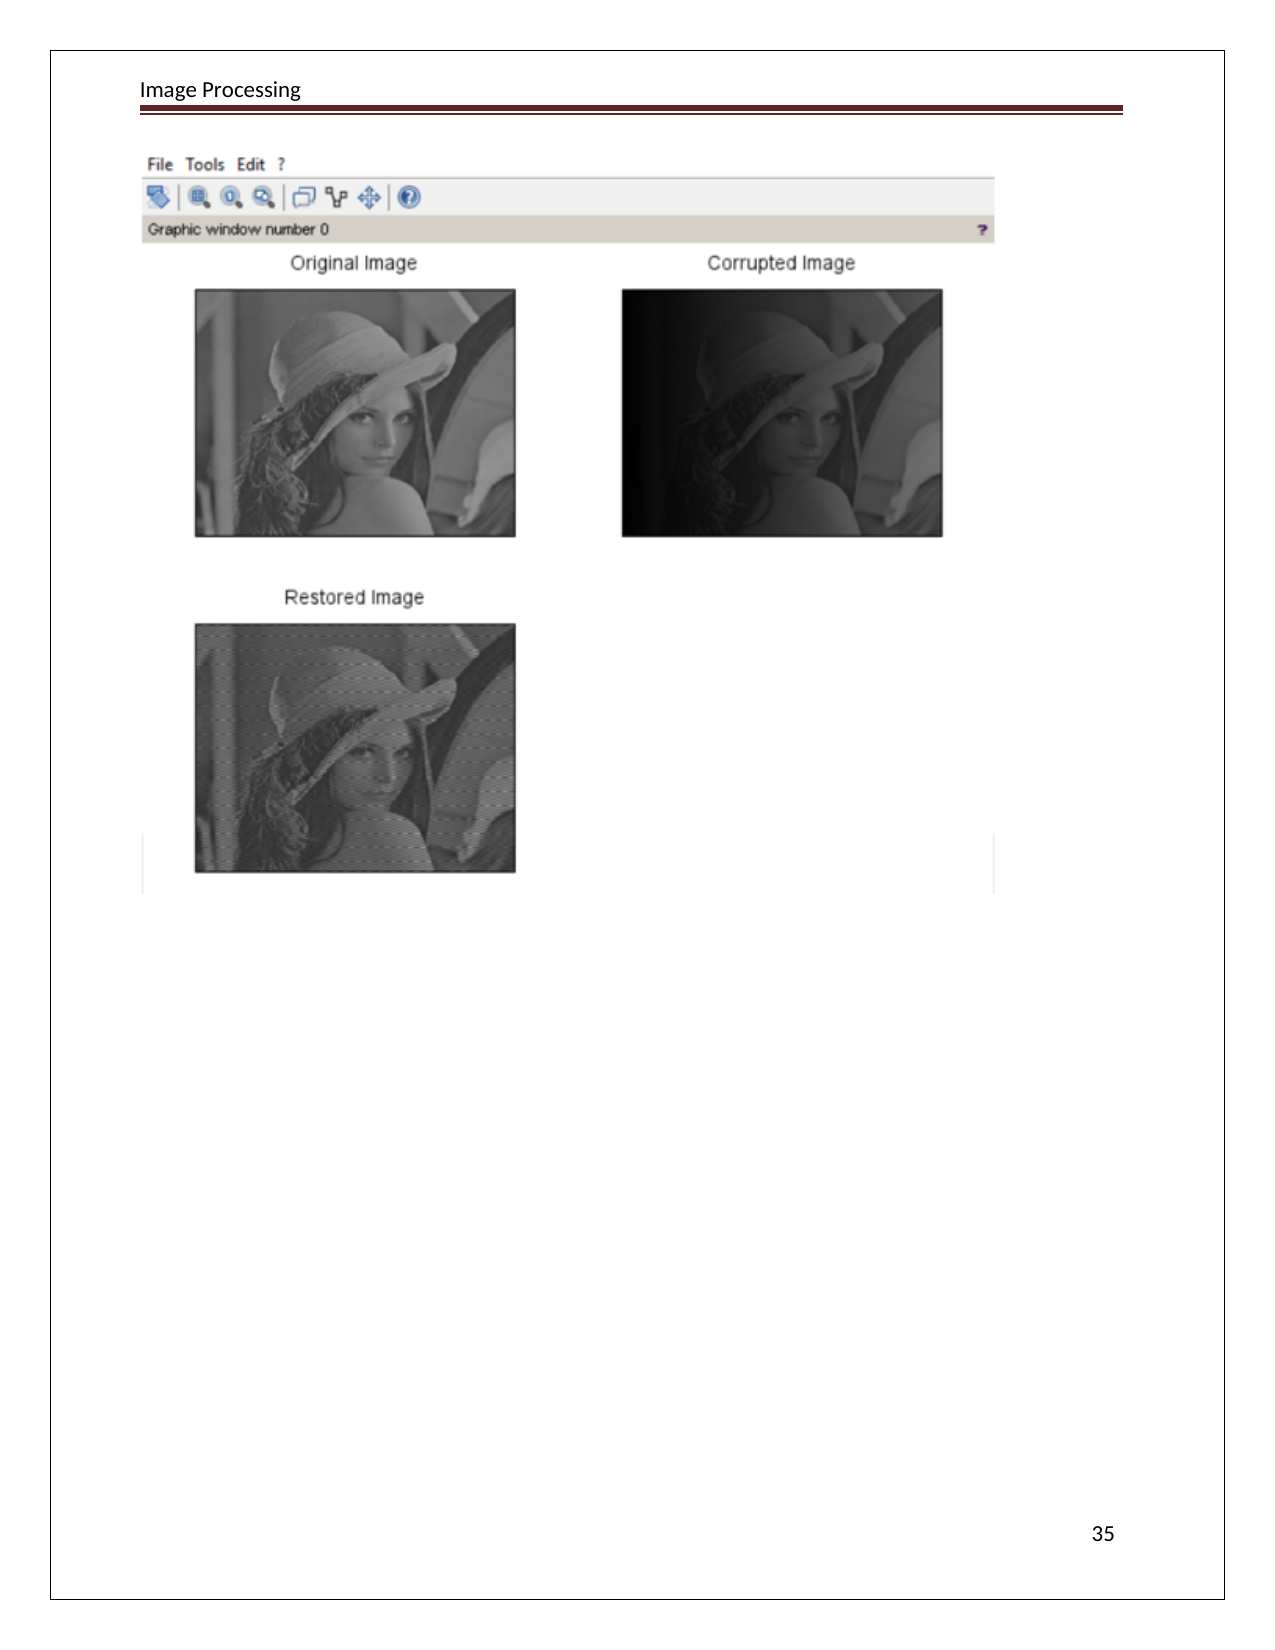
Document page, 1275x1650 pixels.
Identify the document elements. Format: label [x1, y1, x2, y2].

picture [139, 142, 998, 894]
